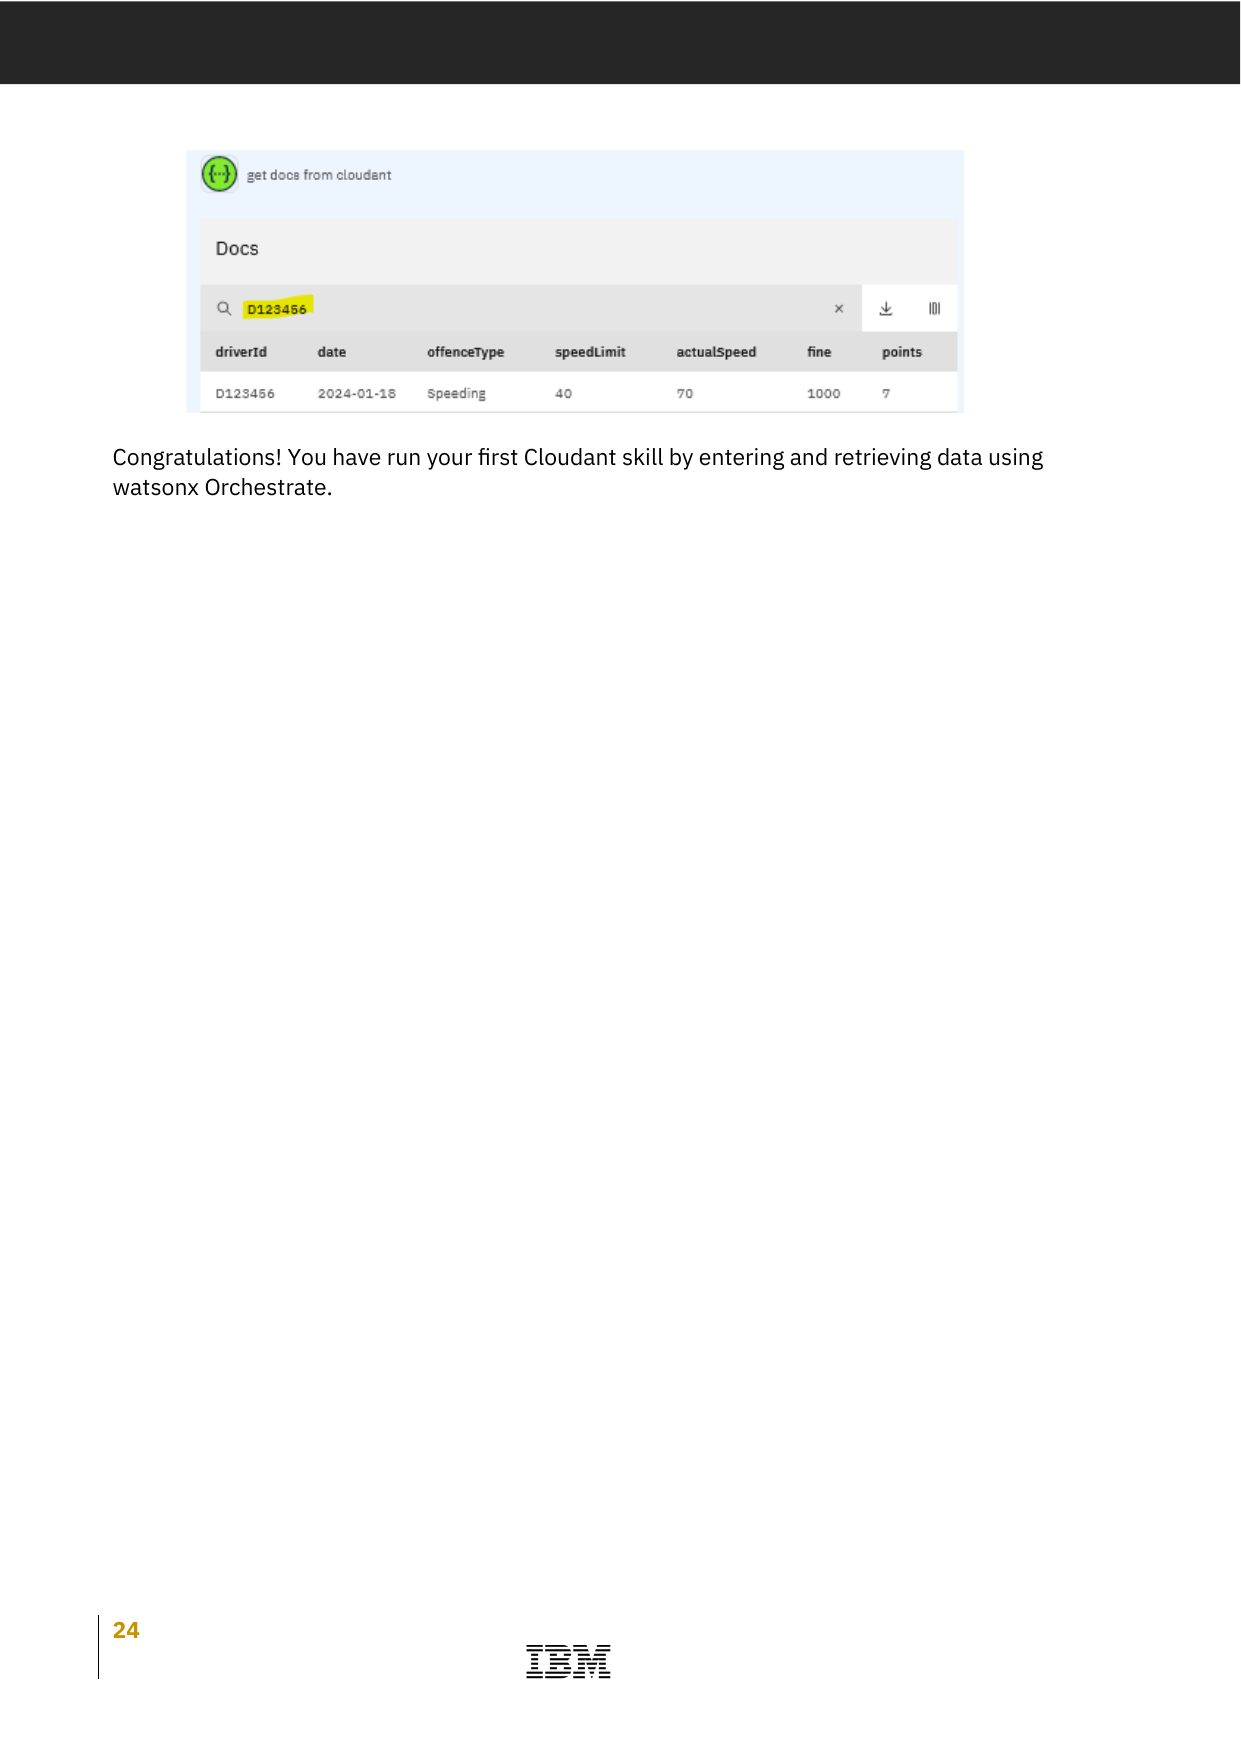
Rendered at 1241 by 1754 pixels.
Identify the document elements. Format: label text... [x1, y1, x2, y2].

picture [186, 150, 965, 413]
picture [526, 1645, 611, 1679]
text Congratulations! You have run your first Cloudant skill by entering and retrieving data using watsonx Orchestrate. [112, 442, 1128, 502]
